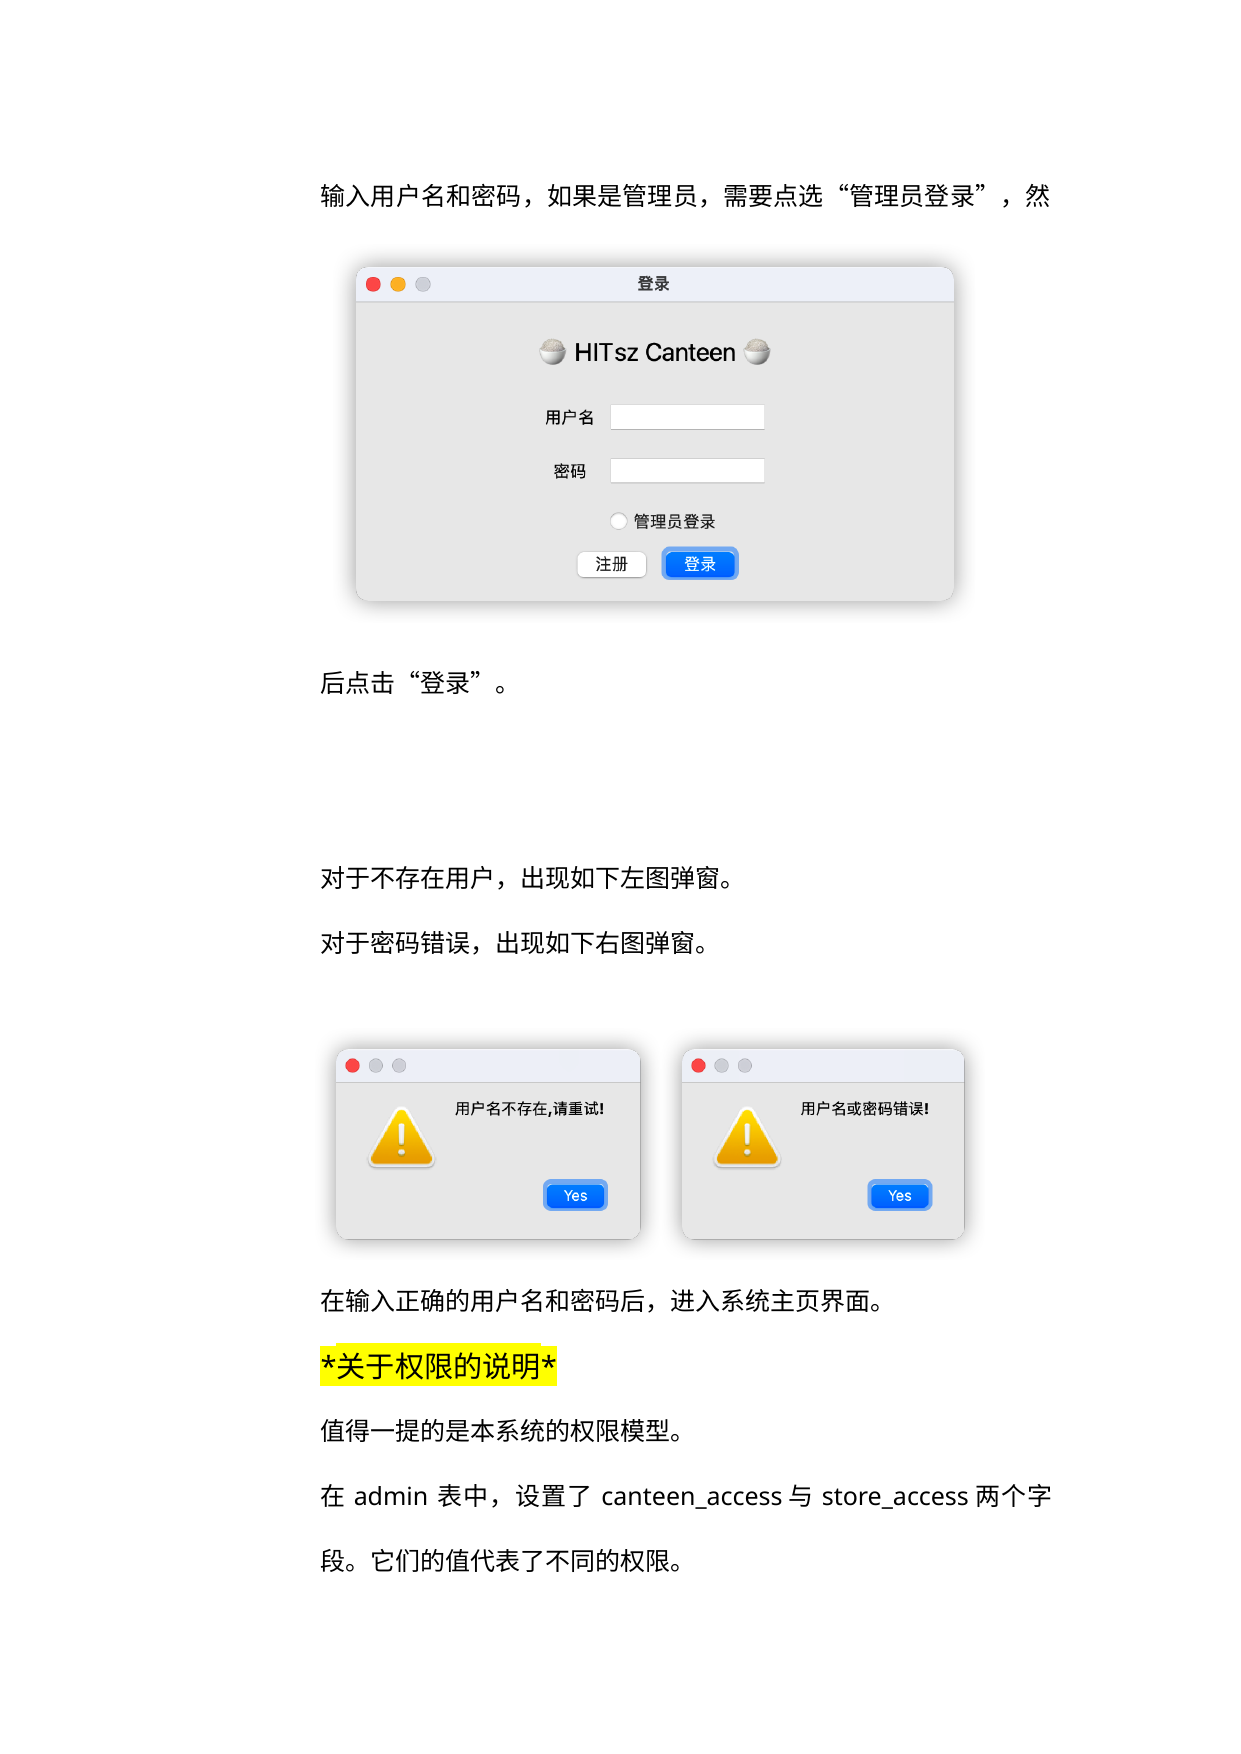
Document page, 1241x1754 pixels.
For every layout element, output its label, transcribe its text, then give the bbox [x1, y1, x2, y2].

text 对于不存在用户，出现如下左图弹窗。 [320, 844, 1053, 909]
text 对于密码错误，出现如下右图弹窗。 [320, 909, 1053, 974]
picture [315, 1028, 985, 1260]
picture [333, 244, 976, 623]
text 值得一提的是本系统的权限模型。 [320, 1397, 1053, 1462]
text 在 admin 表中，设置了 canteen_access与 store_access两个字段。它们的值代表了不同的权限。 [320, 1462, 1053, 1592]
text *关于权限的说明* [320, 1332, 1053, 1397]
